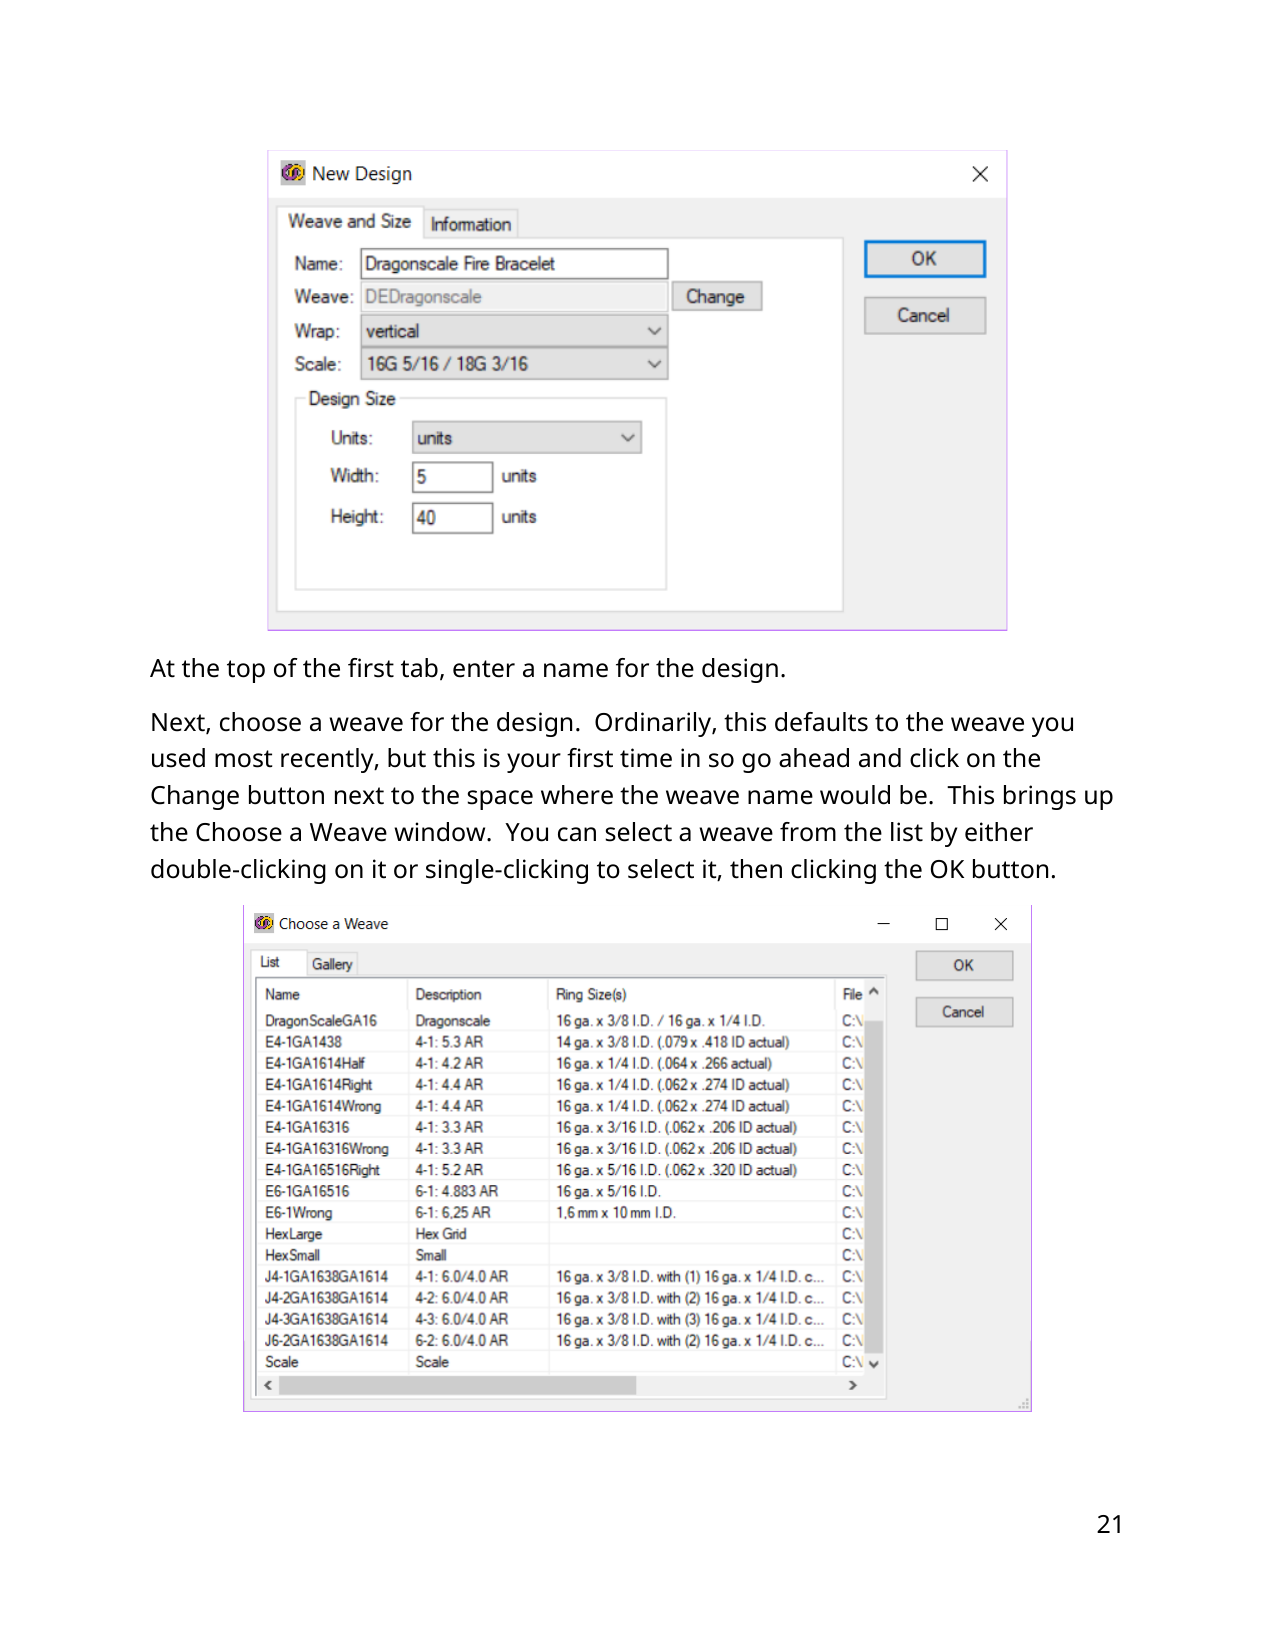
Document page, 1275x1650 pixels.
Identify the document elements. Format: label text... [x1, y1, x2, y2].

text Next, choose a weave for the design. Ordinarily, this defaults to the weave you used most recently, but this is your first time in so go ahead and click on the Change button next to the space where the weave name would be. This brings up the Choose a Weave window. You can select a weave from the list by either double-clicking on it or single-clicking to select it, then clicking the OK button. [150, 704, 1125, 886]
text At the top of the first tab, enter a name for the design. [150, 651, 1125, 685]
picture [267, 150, 1008, 631]
picture [243, 905, 1032, 1412]
